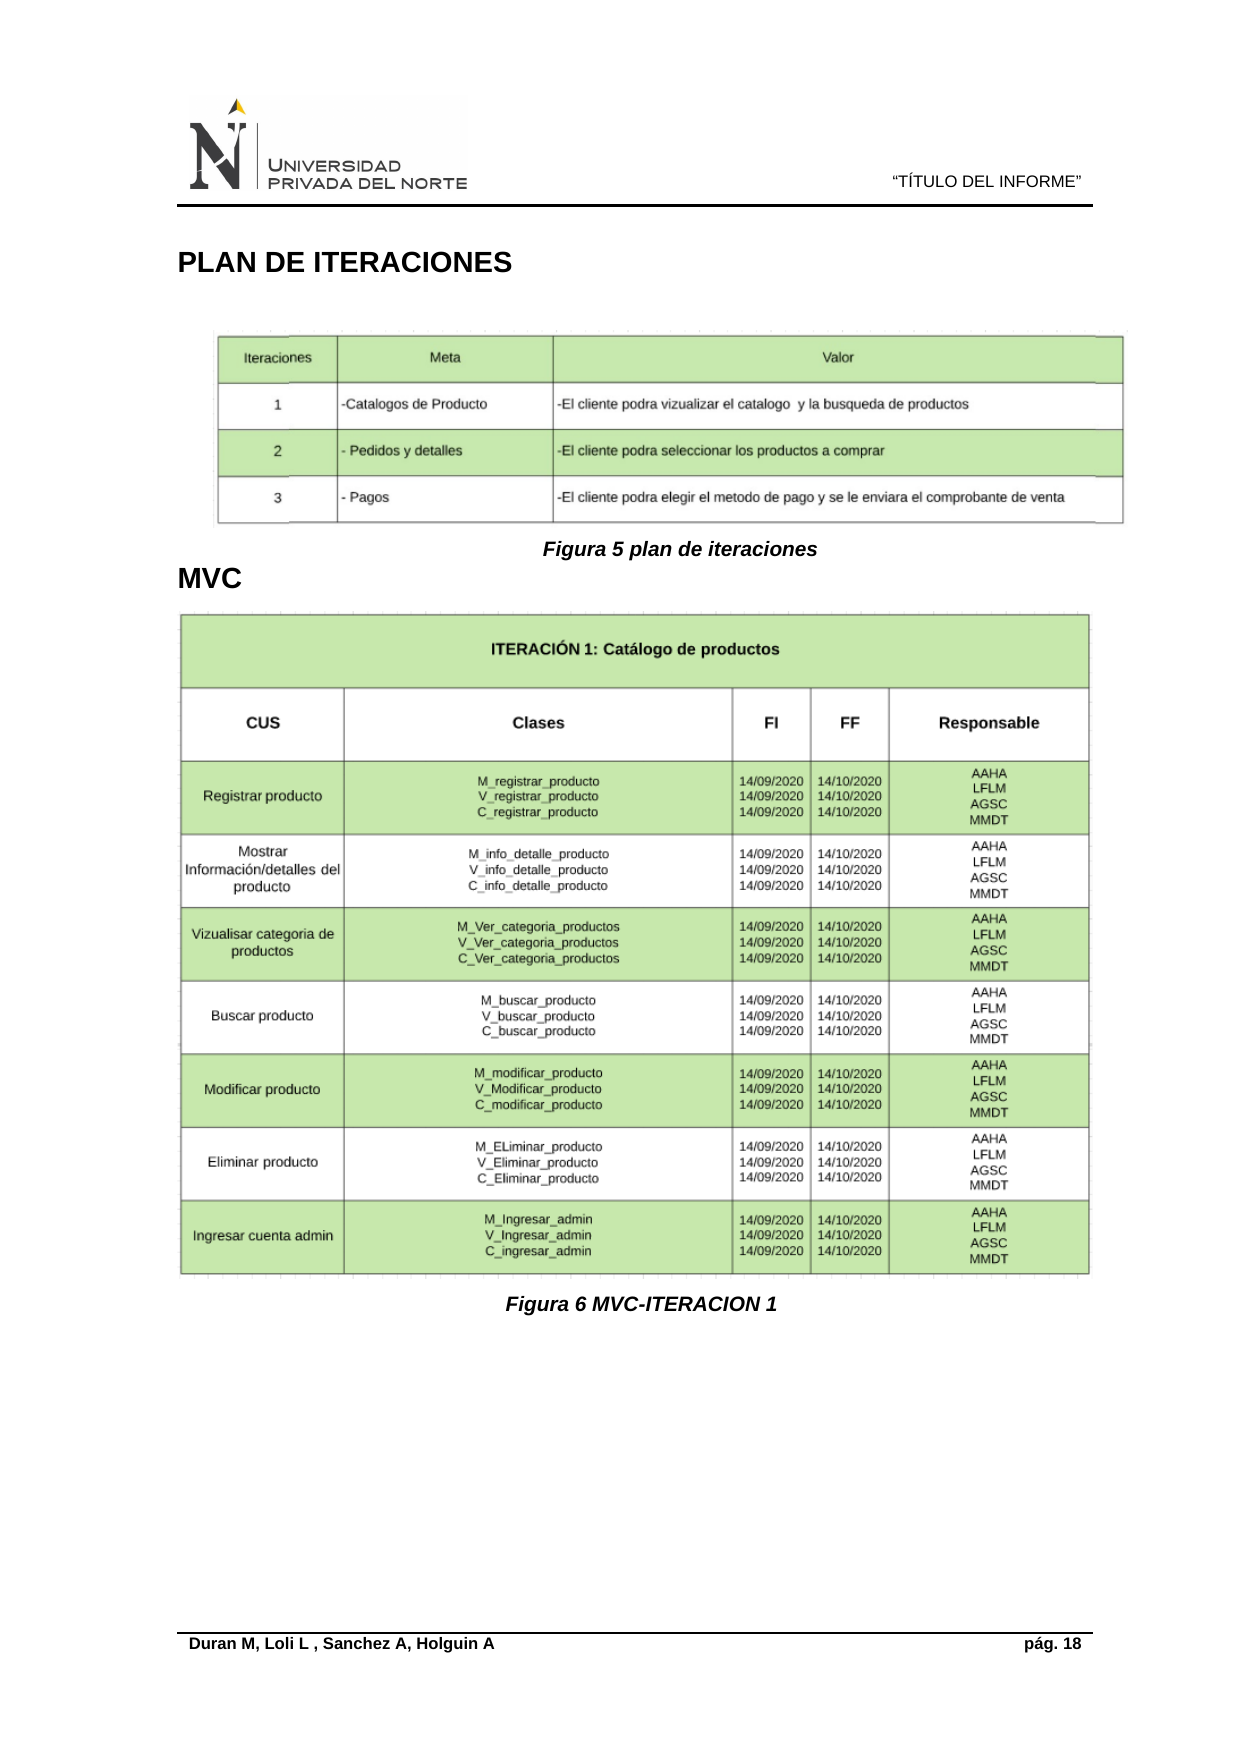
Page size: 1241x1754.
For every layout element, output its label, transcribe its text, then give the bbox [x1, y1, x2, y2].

picture [188, 95, 469, 191]
text PLAN DE ITERACIONES [177, 245, 1092, 278]
picture [177, 611, 1093, 1279]
picture [212, 330, 1128, 528]
